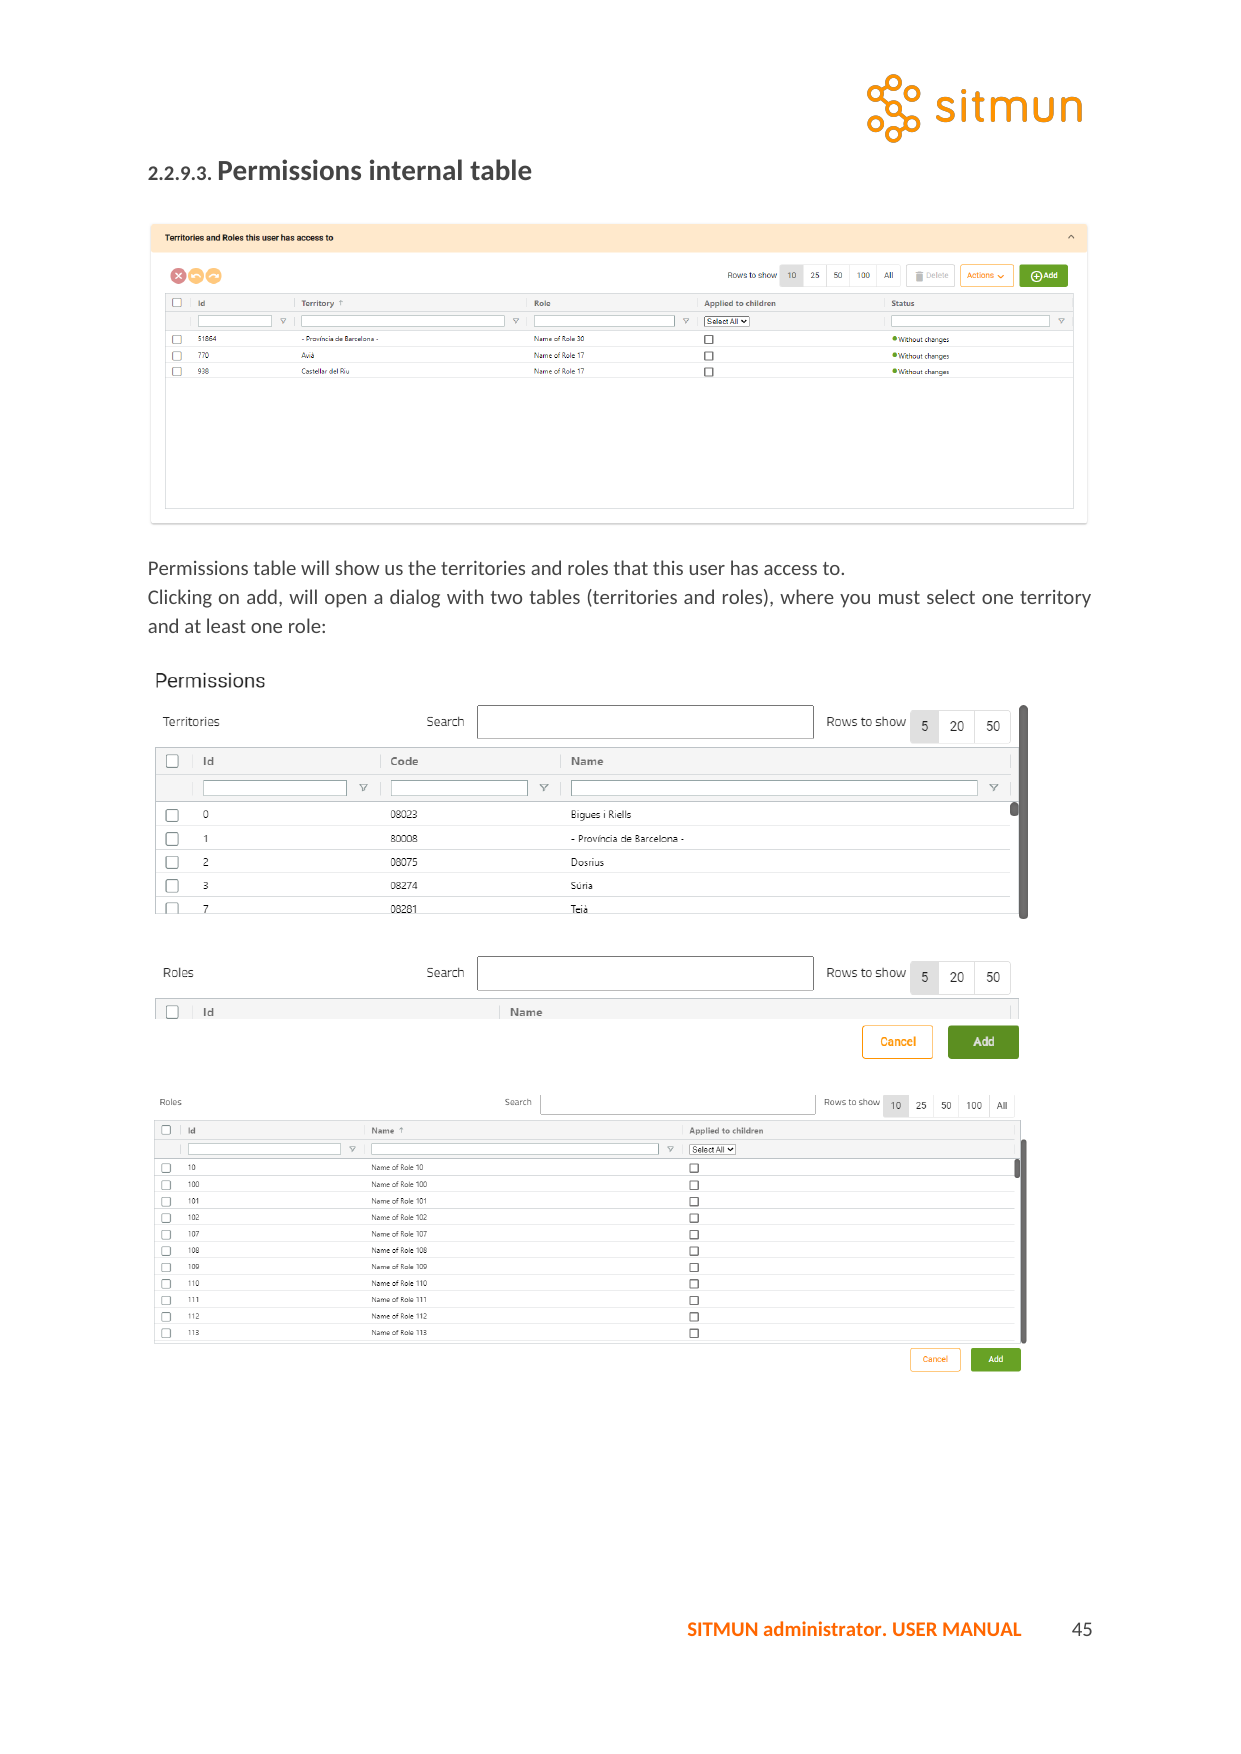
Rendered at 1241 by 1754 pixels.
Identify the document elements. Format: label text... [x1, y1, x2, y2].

text Clicking on add, will open a dialog with two tables (territories and roles), where you must select one territory and at least one role: [148, 584, 1093, 639]
picture [147, 667, 1034, 1067]
picture [854, 59, 1093, 151]
text Permissions table will show us the territories and roles that this user has access to. [148, 555, 1093, 581]
list Permissions internal table [148, 152, 1093, 187]
picture [147, 217, 1093, 527]
picture [147, 1095, 1034, 1393]
